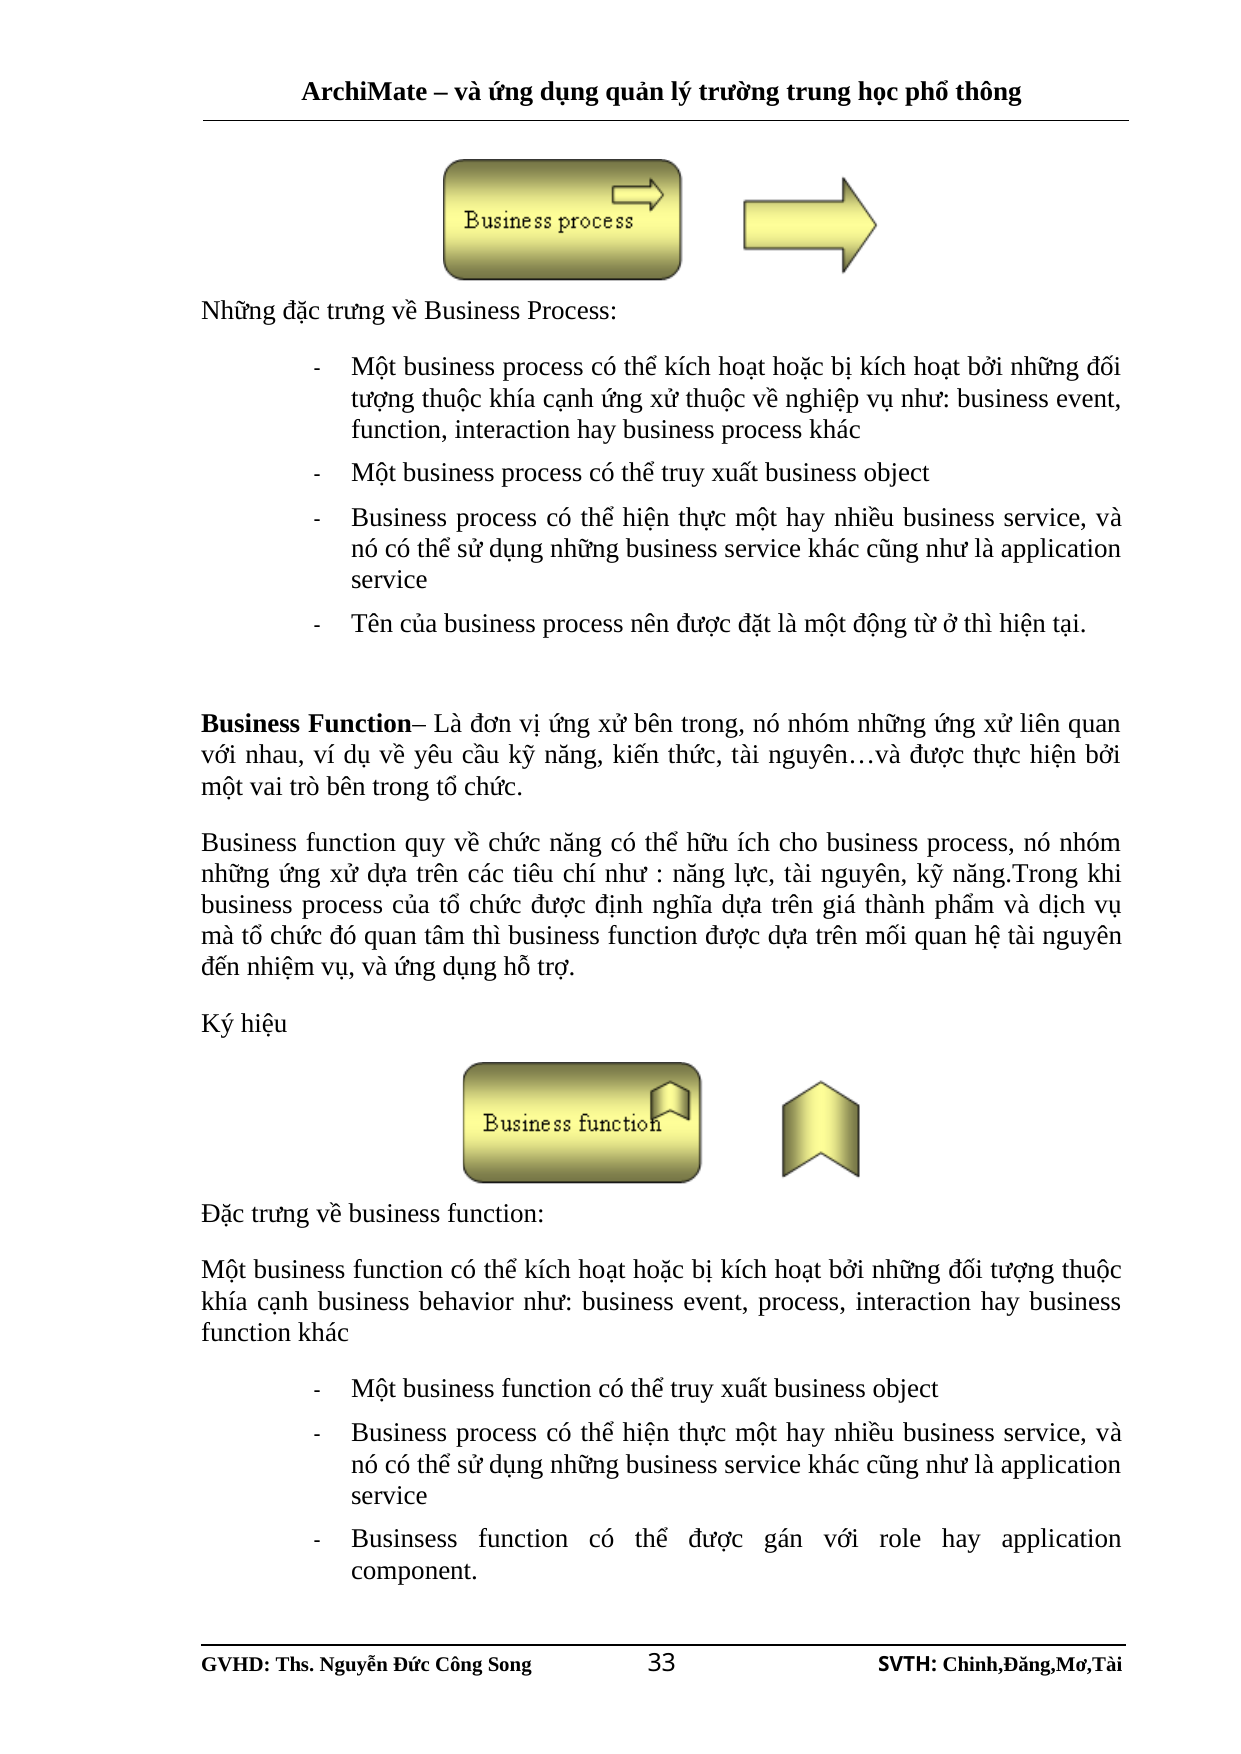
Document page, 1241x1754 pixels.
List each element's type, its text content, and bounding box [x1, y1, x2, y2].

text Business process có thể hiện thực một hay nhiều business service, và nó có thể sử dụng những business service khác cũng như là application service [313, 501, 1122, 595]
text Đặc trưng về business function: [201, 1197, 1122, 1228]
text Business Function– Là đơn vị ứng xử bên trong, nó nhóm những ứng xử liên quan với nhau, ví dụ về yêu cầu kỹ năng, kiến thức, tài nguyên…và được thực hiện bởi một vai trò bên trong tổ chức. [201, 707, 1122, 801]
text Business function quy về chức năng có thể hữu ích cho business process, nó nhóm những ứng xử dựa trên các tiêu chí như : năng lực, tài nguyên, kỹ năng.Trong khi business process của tổ chức được định nghĩa dựa trên giá thành phẩm và dịch vụ mà tổ chức đó quan tâm thì business function được dựa trên mối quan hệ tài nguyên đến nhiệm vụ, và ứng dụng hỗ trợ. [201, 826, 1122, 982]
text Một business process có thể kích hoạt hoặc bị kích hoạt bởi những đối tượng thuộc khía cạnh ứng xử thuộc về nghiệp vụ như: business event, function, interaction hay business process khác [313, 350, 1122, 444]
picture [462, 1062, 860, 1185]
text Những đặc trưng về Business Process: [201, 294, 1122, 325]
text Tên của business process nên được đặt là một động từ ở thì hiện tại. [313, 607, 1122, 639]
text Ký hiệu [201, 1007, 1122, 1038]
text Một business process có thể truy xuất business object [313, 457, 1122, 488]
text Businsess function có thể được gán với role hay application component. [313, 1522, 1122, 1585]
picture [443, 159, 880, 282]
text Một business function có thể truy xuất business object [313, 1372, 1122, 1403]
text Một business function có thể kích hoạt hoặc bị kích hoạt bởi những đối tượng thuộc khía cạnh business behavior như: business event, process, interaction hay business function khác [201, 1253, 1122, 1347]
text Business process có thể hiện thực một hay nhiều business service, và nó có thể sử dụng những business service khác cũng như là application service [313, 1416, 1122, 1510]
